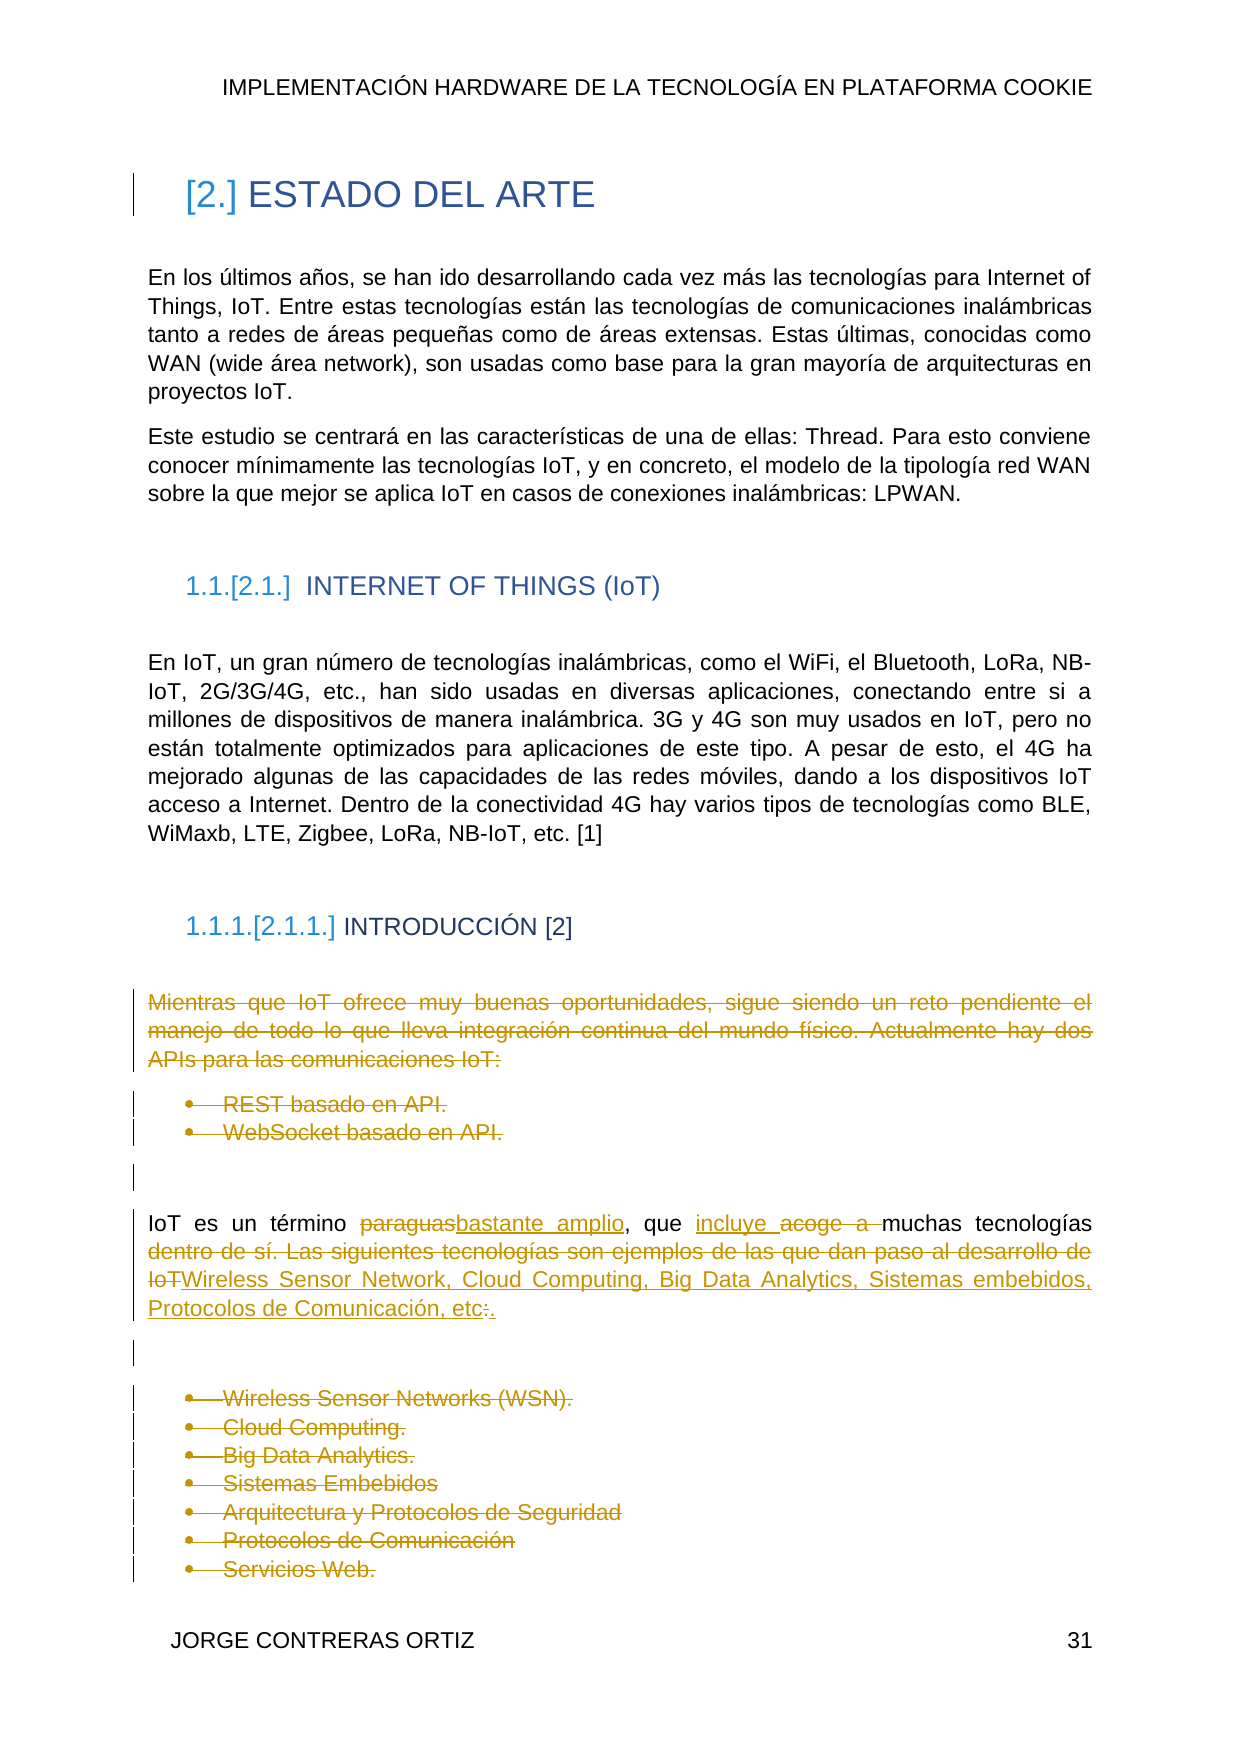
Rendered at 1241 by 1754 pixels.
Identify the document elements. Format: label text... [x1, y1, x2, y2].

text Este estudio se centrará en las características de una de ellas: Thread. Para esto conviene conocer mínimamente las tecnologías IoT, y en concreto, el modelo de la tipología red WAN sobre la que mejor se aplica IoT en casos de conexiones inalámbricas: LPWAN. [148, 423, 1092, 506]
text En IoT, un gran número de tecnologías inalámbricas, como el WiFi, el Bluetooth, LoRa, NB-IoT, 2G/3G/4G, etc., han sido usadas en diversas aplicaciones, conectando entre si a millones de dispositivos de manera inalámbrica. 3G y 4G son muy usados en IoT, pero no están totalmente optimizados para aplicaciones de este tipo. A pesar de esto, el 4G ha mejorado algunas de las capacidades de las redes móviles, dando a los dispositivos IoT acceso a Internet. Dentro de la conectividad 4G hay varios tipos de tecnologías como BLE, WiMaxb, LTE, Zigbee, LoRa, NB-IoT, etc. [1] [148, 649, 1092, 846]
text IoT es un término , que muchas tecnologías [148, 1253, 1092, 1321]
text IoT es un término , que muchas tecnologías [148, 1209, 1092, 1252]
subtitle ESTADO DEL ARTE [185, 173, 1092, 216]
subtitle INTRODUCCIÓN [2] [185, 910, 1092, 941]
subtitle INTERNET OF THINGS (IoT) [185, 570, 1092, 602]
text En los últimos años, se han ido desarrollando cada vez más las tecnologías para Internet of Things, IoT. Entre estas tecnologías están las tecnologías de comunicaciones inalámbricas tanto a redes de áreas pequeñas como de áreas extensas. Estas últimas, conocidas como WAN (wide área network), son usadas como base para la gran mayoría de arquitecturas en proyectos IoT. [148, 264, 1092, 404]
